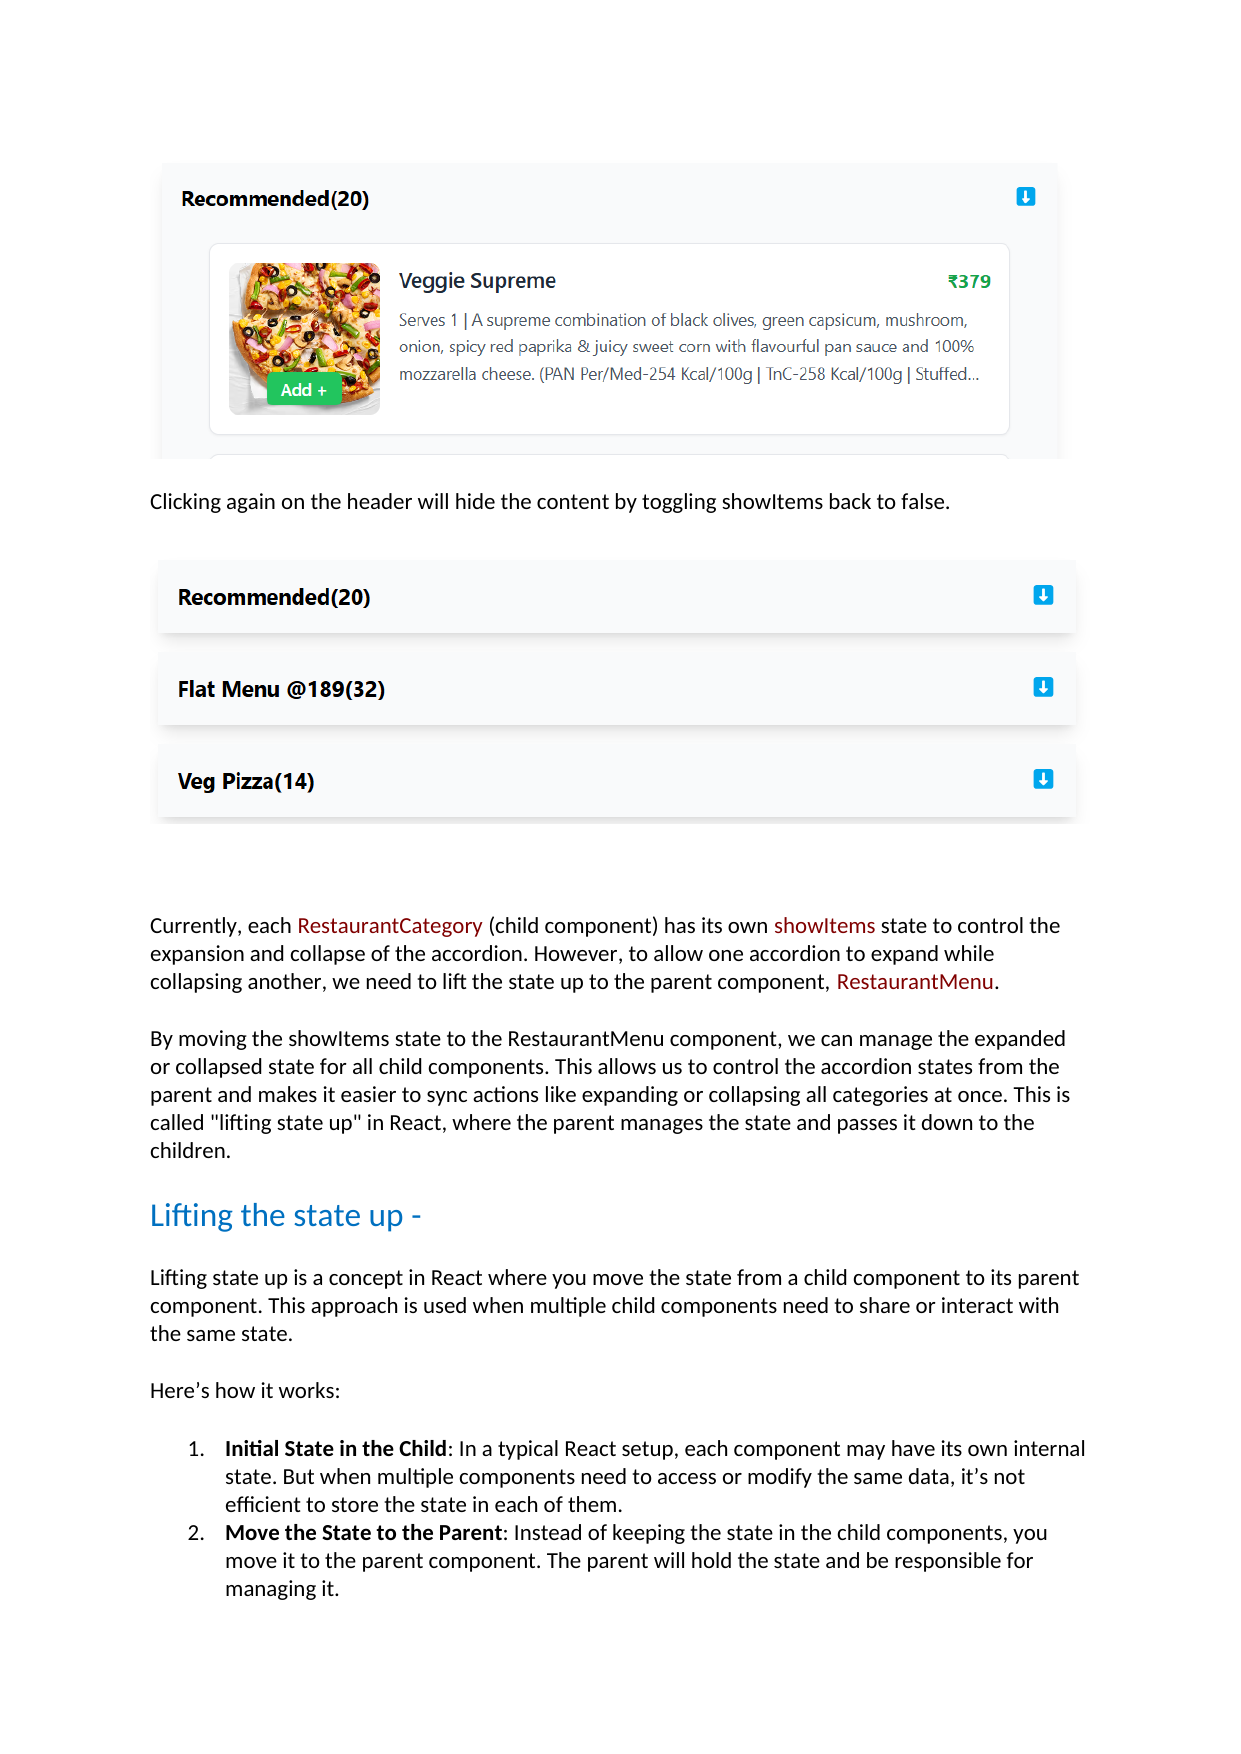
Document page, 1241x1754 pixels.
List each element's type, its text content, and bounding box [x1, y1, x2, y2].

picture [150, 544, 1091, 824]
text Here’s how it works: [150, 1377, 1090, 1405]
list Move the State to the Parent: Instead of keeping the state in the child components, you move it to the parent component. The parent will hold the state and be responsible for managing it. [187, 1518, 1090, 1602]
picture [150, 150, 1091, 459]
list Initial State in the Child: In a typical React setup, each component may have its own internal state. But when multiple components need to access or modify the same data, it’s not efficient to store the state in each of them. [187, 1434, 1090, 1518]
text Lifting the state up - [150, 1193, 1090, 1234]
text Lifting state up is a concept in React where you move the state from a child component to its parent component. This approach is used when multiple child components need to share or interact with the same state. [150, 1263, 1090, 1347]
text Clicking again on the header will hide the content by toggling showItems back to false. [150, 487, 1090, 516]
text By moving the showItems state to the RestaurantMenu component, we can manage the expanded or collapsed state for all child components. This allows us to control the accordion states from the parent and makes it easier to sync actions like expanding or collapsing all categories at once. This is called "lifting state up" in React, where the parent manages the state and passes it down to the children. [150, 1024, 1090, 1164]
text Currently, each RestaurantCategory (child component) has its own showItems state to control the expansion and collapse of the accordion. However, to allow one accordion to expand while collapsing another, we need to lift the state up to the parent component, RestaurantMenu. [150, 911, 1090, 995]
